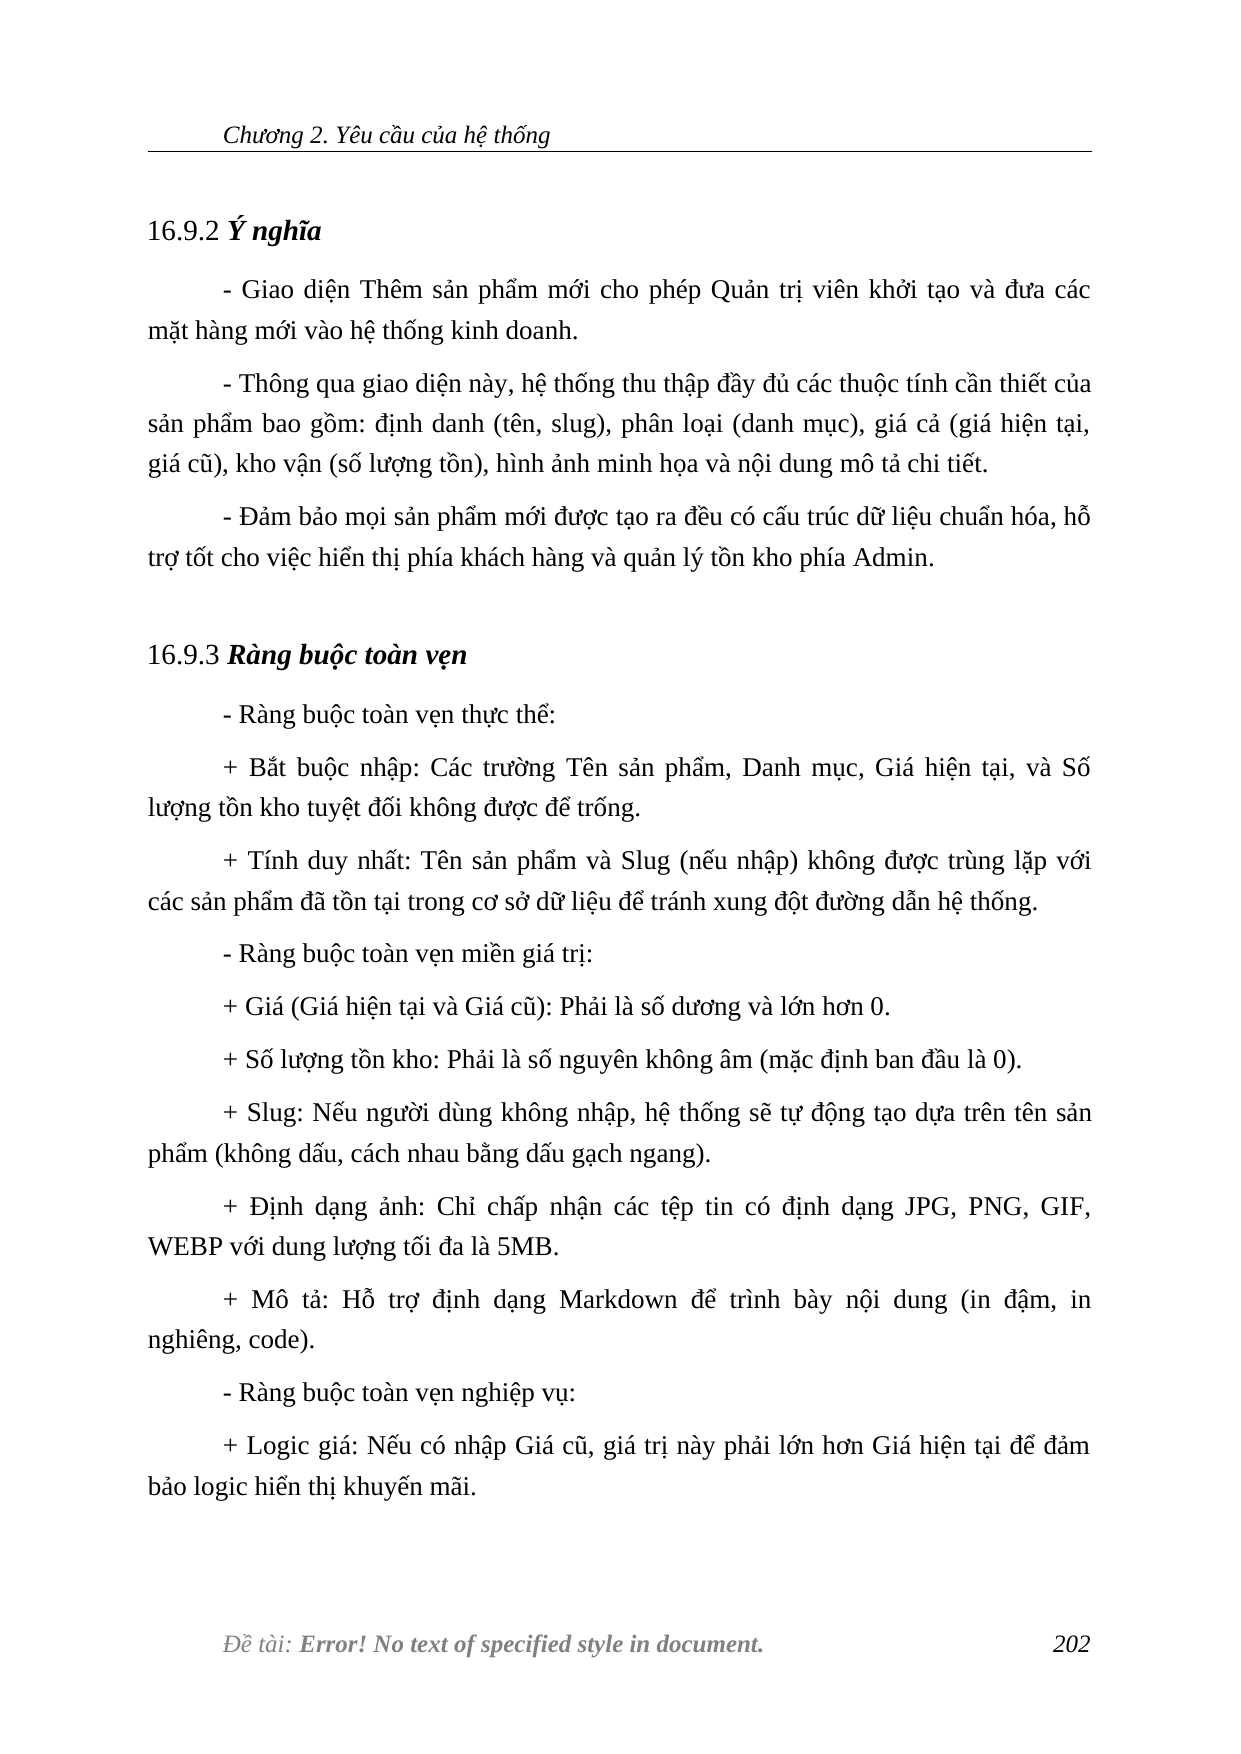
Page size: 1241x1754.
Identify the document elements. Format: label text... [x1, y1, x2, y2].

text + Tính duy nhất: Tên sản phẩm và Slug (nếu nhập) không được trùng lặp với các sản phẩm đã tồn tại trong cơ sở dữ liệu để tránh xung đột đường dẫn hệ thống. [148, 844, 1092, 916]
text - Ràng buộc toàn vẹn miền giá trị: [148, 938, 1092, 969]
text + Mô tả: Hỗ trợ định dạng Markdown để trình bày nội dung (in đậm, in nghiêng, code). [148, 1283, 1092, 1354]
text + Giá (Giá hiện tại và Giá cũ): Phải là số dương và lớn hơn 0. [148, 991, 1092, 1022]
text - Ràng buộc toàn vẹn nghiệp vụ: [148, 1376, 1092, 1407]
text - Thông qua giao diện này, hệ thống thu thập đầy đủ các thuộc tính cần thiết của sản phẩm bao gồm: định danh (tên, slug), phân loại (danh mục), giá cả (giá hiện tại, giá cũ), kho vận (số lượng tồn), hình ảnh minh họa và nội dung mô tả chi tiết. [148, 367, 1092, 479]
text - Ràng buộc toàn vẹn thực thể: [148, 698, 1092, 729]
text + Bắt buộc nhập: Các trường Tên sản phẩm, Danh mục, Giá hiện tại, và Số lượng tồn kho tuyệt đối không được để trống. [148, 751, 1092, 822]
subtitle Ràng buộc toàn vẹn [147, 631, 1092, 673]
text - Giao diện Thêm sản phẩm mới cho phép Quản trị viên khởi tạo và đưa các mặt hàng mới vào hệ thống kinh doanh. [148, 273, 1092, 345]
subtitle Ý nghĩa [147, 207, 1092, 248]
text + Logic giá: Nếu có nhập Giá cũ, giá trị này phải lớn hơn Giá hiện tại để đảm bảo logic hiển thị khuyến mãi. [148, 1429, 1092, 1501]
text + Số lượng tồn kho: Phải là số nguyên không âm (mặc định ban đầu là 0). [148, 1043, 1092, 1074]
text + Định dạng ảnh: Chỉ chấp nhận các tệp tin có định dạng JPG, PNG, GIF, WEBP với dung lượng tối đa là 5MB. [148, 1190, 1092, 1261]
text + Slug: Nếu người dùng không nhập, hệ thống sẽ tự động tạo dựa trên tên sản phẩm (không dấu, cách nhau bằng dấu gạch ngang). [148, 1096, 1092, 1168]
text - Đảm bảo mọi sản phẩm mới được tạo ra đều có cấu trúc dữ liệu chuẩn hóa, hỗ trợ tốt cho việc hiển thị phía khách hàng và quản lý tồn kho phía Admin. [148, 501, 1092, 572]
